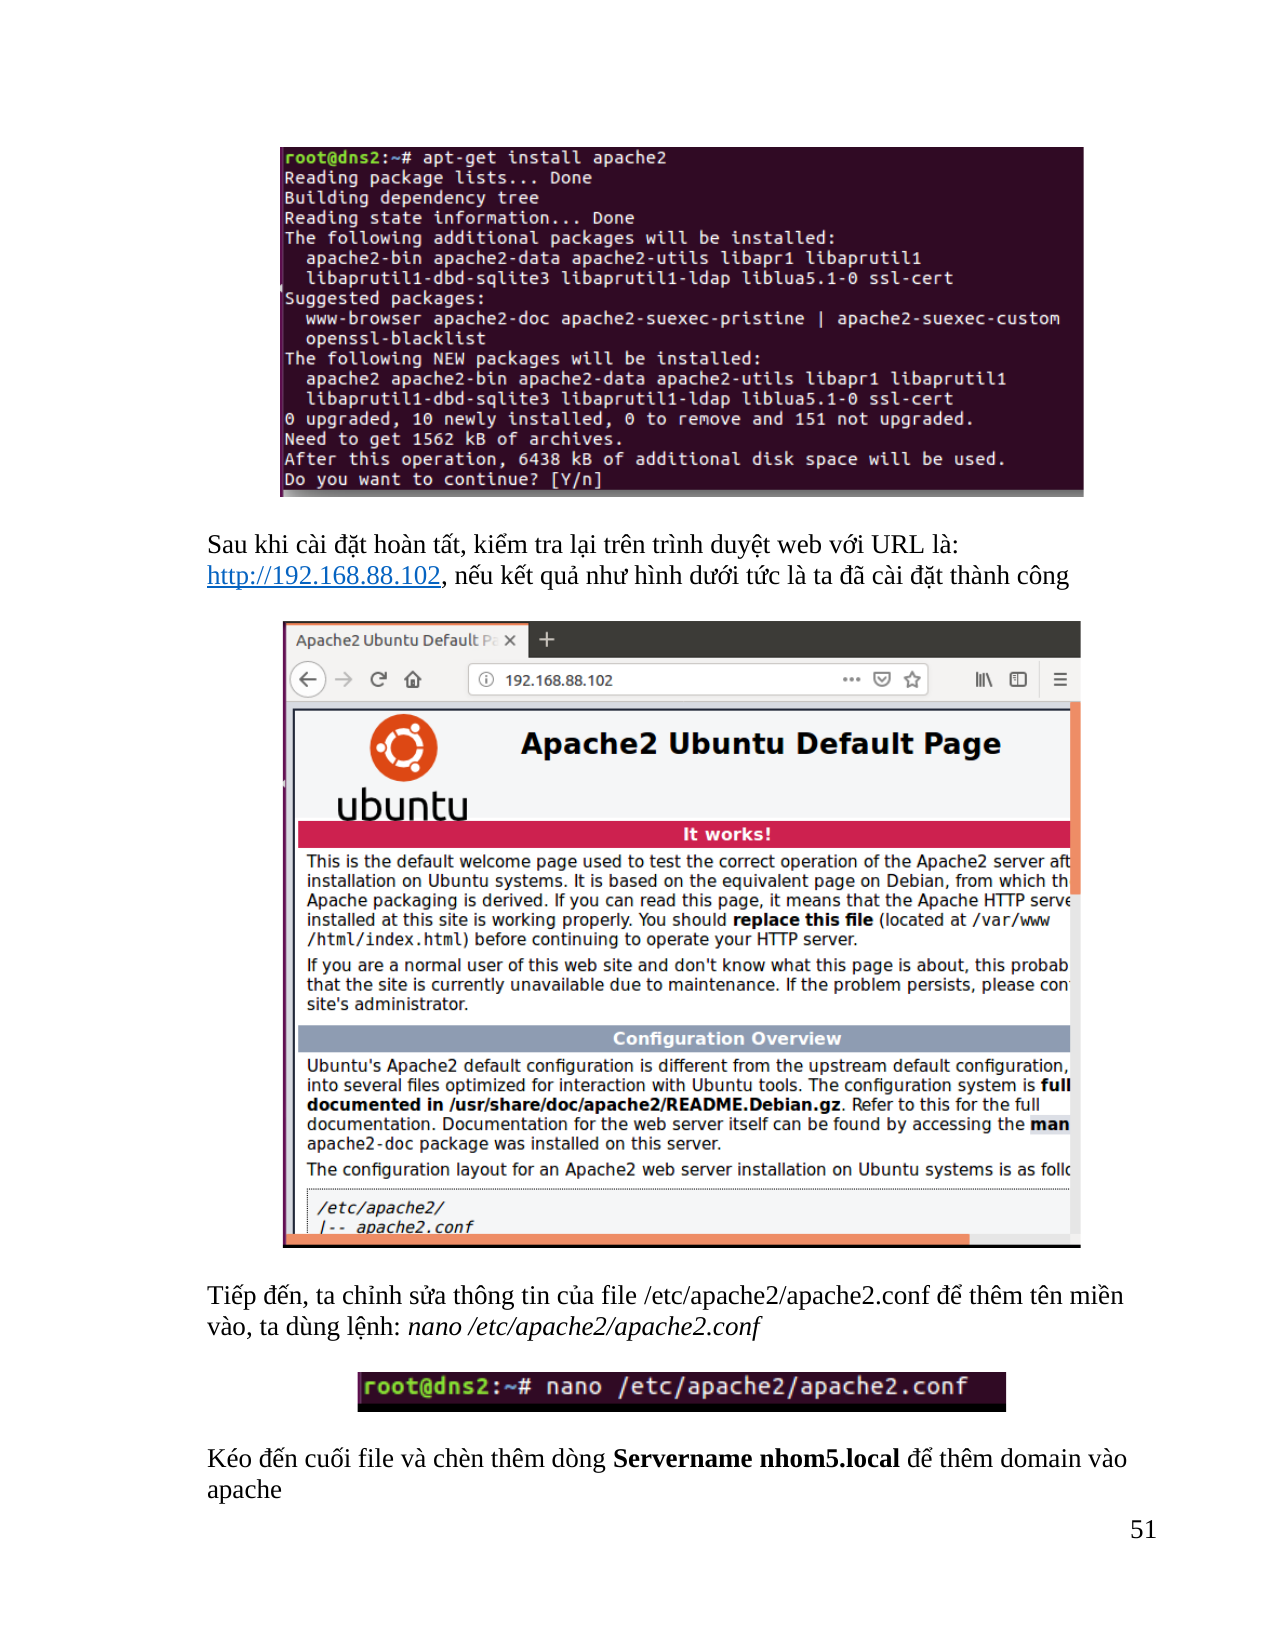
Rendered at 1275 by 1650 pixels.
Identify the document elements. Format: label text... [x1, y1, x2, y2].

picture [282, 621, 1081, 1248]
picture [280, 147, 1084, 497]
text Sau khi cài đặt hoàn tất, kiểm tra lại trên trình duyệt web với URL là: http://192.168.88.102, nếu kết quả như hình dưới tức là ta đã cài đặt thành công [207, 528, 1157, 590]
text Kéo đến cuối file và chèn thêm dòng Servername nhom5.local để thêm domain vào apache [207, 1442, 1157, 1505]
picture [357, 1372, 1007, 1412]
text Tiếp đến, ta chỉnh sửa thông tin của file /etc/apache2/apache2.conf để thêm tên miền vào, ta dùng lệnh: nano /etc/apache2/apache2.conf [207, 1279, 1157, 1341]
